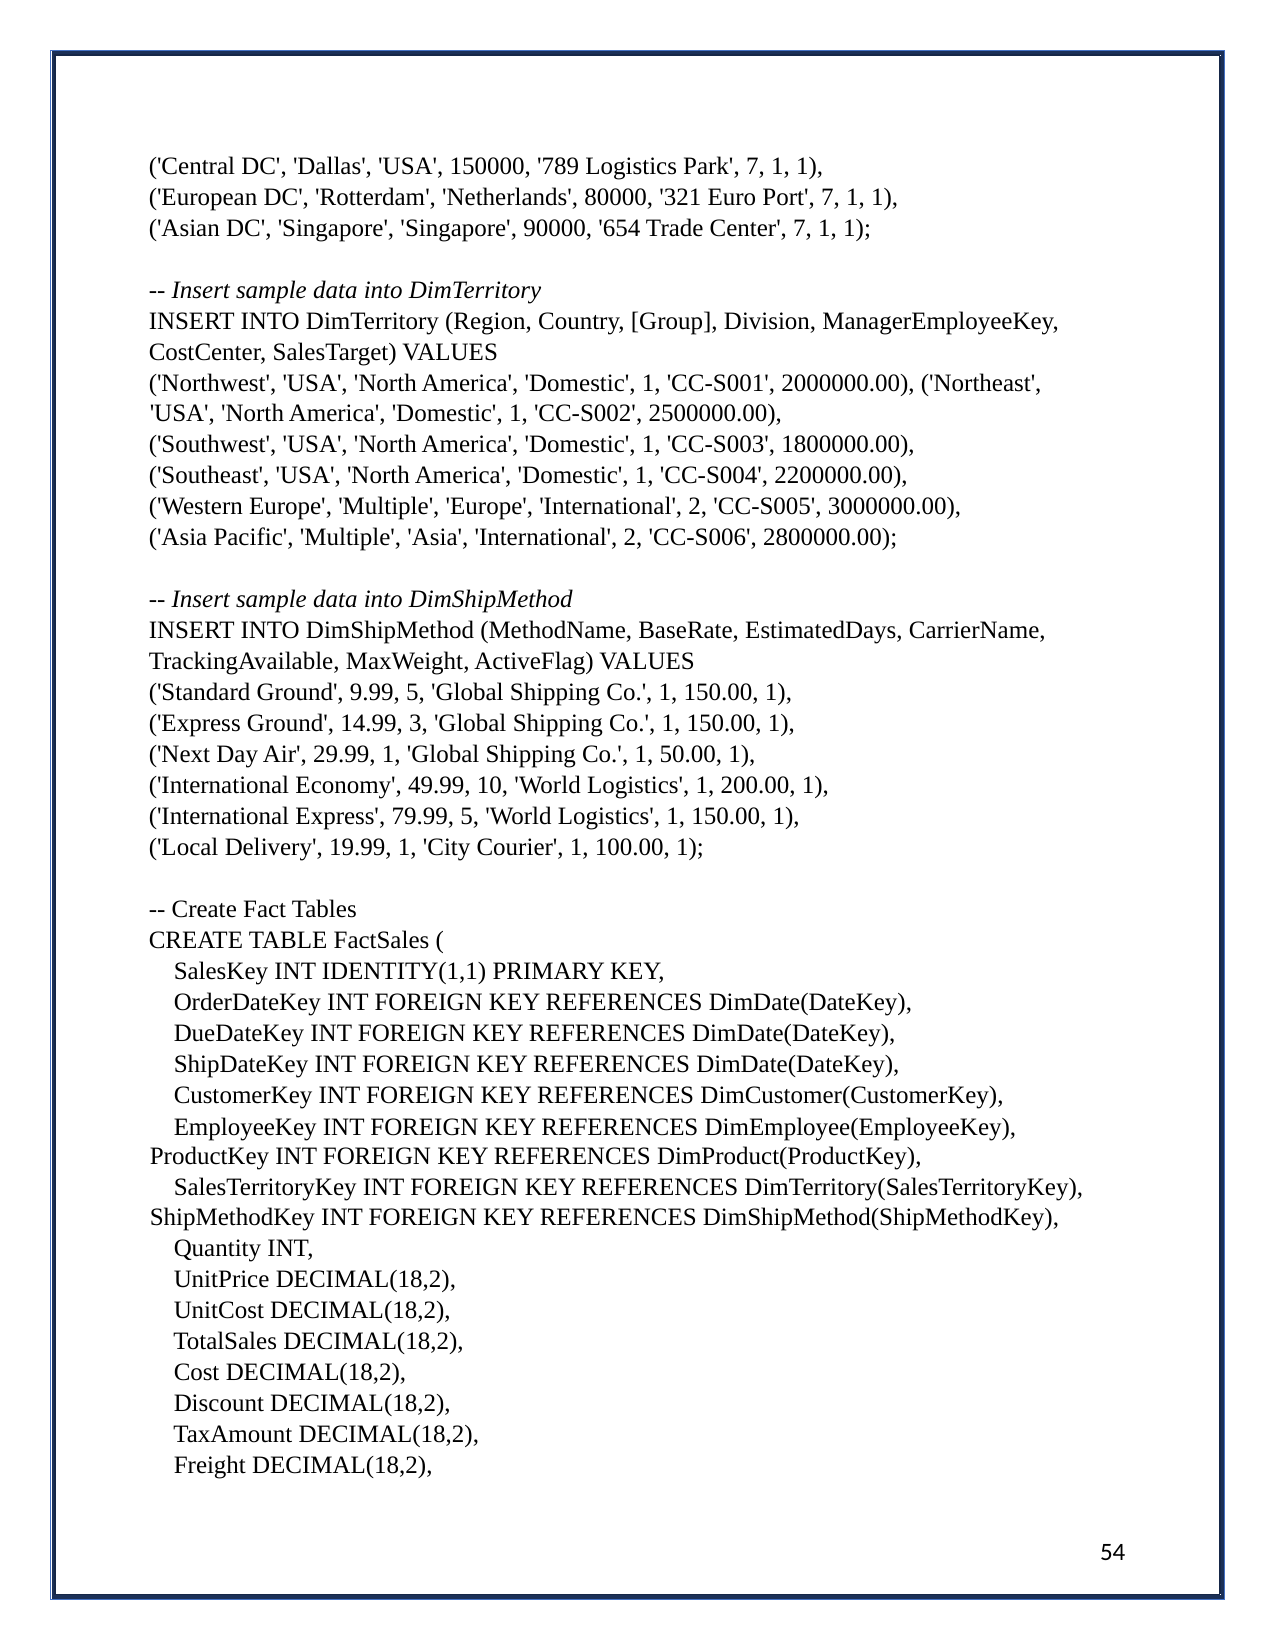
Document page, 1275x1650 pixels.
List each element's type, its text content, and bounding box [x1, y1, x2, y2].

text ('Express Ground', 14.99, 3, 'Global Shipping Co.', 1, 150.00, 1), [148, 708, 1125, 737]
text ('Western Europe', 'Multiple', 'Europe', 'International', 2, 'CC-S005', 3000000.00), [148, 491, 1125, 519]
text Freight DECIMAL(18,2), [148, 1450, 1125, 1479]
text ('International Economy', 49.99, 10, 'World Logistics', 1, 200.00, 1), [148, 770, 1125, 799]
text ('Next Day Air', 29.99, 1, 'Global Shipping Co.', 1, 50.00, 1), [148, 739, 1125, 768]
text -- Insert sample data into DimShipMethod [148, 584, 1209, 613]
text TrackingAvailable, MaxWeight, ActiveFlag) VALUES [148, 646, 1125, 675]
text -- Insert sample data into DimTerritory [148, 275, 1209, 304]
text ('Southwest', 'USA', 'North America', 'Domestic', 1, 'CC-S003', 1800000.00), [148, 429, 1125, 457]
text ShipDateKey INT FOREIGN KEY REFERENCES DimDate(DateKey), [148, 1049, 1125, 1078]
text DueDateKey INT FOREIGN KEY REFERENCES DimDate(DateKey), [148, 1018, 1125, 1047]
text -- Create Fact Tables [148, 894, 1125, 923]
text ('International Express', 79.99, 5, 'World Logistics', 1, 150.00, 1), [148, 801, 1125, 830]
text TaxAmount DECIMAL(18,2), [148, 1419, 1125, 1448]
text EmployeeKey INT FOREIGN KEY REFERENCES DimEmployee(EmployeeKey), ProductKey INT FOREIGN KEY REFERENCES DimProduct(ProductKey), [148, 1112, 1125, 1170]
text ('Standard Ground', 9.99, 5, 'Global Shipping Co.', 1, 150.00, 1), [148, 677, 1125, 706]
text OrderDateKey INT FOREIGN KEY REFERENCES DimDate(DateKey), [148, 987, 1125, 1016]
text UnitPrice DECIMAL(18,2), [148, 1264, 1125, 1293]
text ('Asian DC', 'Singapore', 'Singapore', 90000, '654 Trade Center', 7, 1, 1); [148, 213, 1125, 242]
text ('Local Delivery', 19.99, 1, 'City Courier', 1, 100.00, 1); [148, 832, 1125, 861]
text INSERT INTO DimShipMethod (MethodName, BaseRate, EstimatedDays, CarrierName, [148, 615, 1125, 644]
text Cost DECIMAL(18,2), [148, 1357, 1125, 1386]
text CostCenter, SalesTarget) VALUES [148, 337, 1125, 366]
text ('European DC', 'Rotterdam', 'Netherlands', 80000, '321 Euro Port', 7, 1, 1), [148, 182, 1125, 211]
text UnitCost DECIMAL(18,2), [148, 1295, 1125, 1324]
text CREATE TABLE FactSales ( [148, 925, 1125, 954]
text ('Central DC', 'Dallas', 'USA', 150000, '789 Logistics Park', 7, 1, 1), [148, 151, 1125, 179]
text ('Northwest', 'USA', 'North America', 'Domestic', 1, 'CC-S001', 2000000.00), ('Northeast', 'USA', 'North America', 'Domestic', 1, 'CC-S002', 2500000.00), [148, 368, 1043, 426]
text TotalSales DECIMAL(18,2), [148, 1326, 1125, 1355]
text CustomerKey INT FOREIGN KEY REFERENCES DimCustomer(CustomerKey), [148, 1081, 1125, 1109]
text SalesKey INT IDENTITY(1,1) PRIMARY KEY, [148, 956, 1125, 985]
text Discount DECIMAL(18,2), [148, 1388, 1125, 1417]
text INSERT INTO DimTerritory (Region, Country, [Group], Division, ManagerEmployeeKey, [148, 306, 1125, 335]
text ('Asia Pacific', 'Multiple', 'Asia', 'International', 2, 'CC-S006', 2800000.00); [148, 522, 1125, 551]
text ('Southeast', 'USA', 'North America', 'Domestic', 1, 'CC-S004', 2200000.00), [148, 460, 1125, 488]
text SalesTerritoryKey INT FOREIGN KEY REFERENCES DimTerritory(SalesTerritoryKey), ShipMethodKey INT FOREIGN KEY REFERENCES DimShipMethod(ShipMethodKey), [148, 1172, 1125, 1231]
text Quantity INT, [148, 1233, 1125, 1262]
